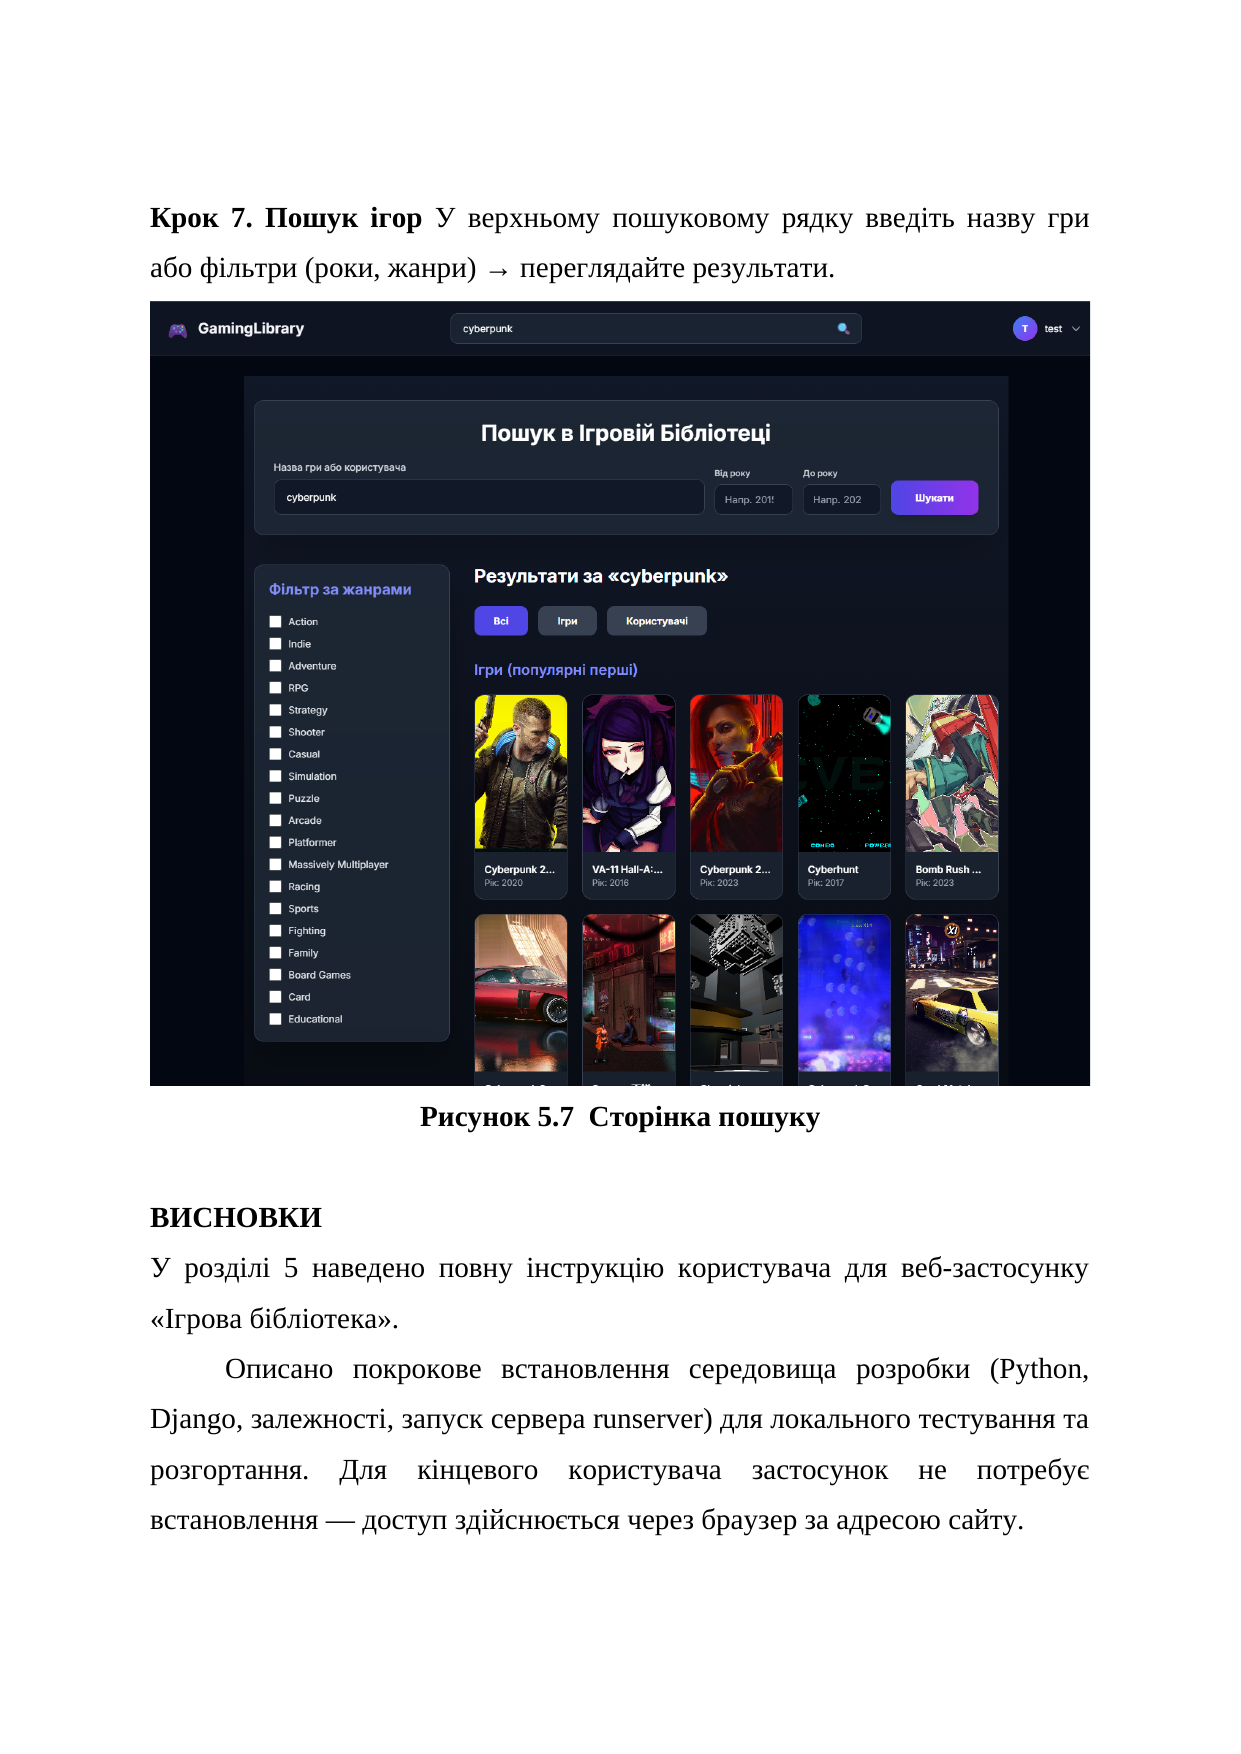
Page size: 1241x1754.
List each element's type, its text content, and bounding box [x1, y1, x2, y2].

text У розділі 5 наведено повну інструкцію користувача для веб-застосунку «Ігрова бібліотека». [150, 1251, 1090, 1334]
picture [150, 301, 1091, 1086]
text ВИСНОВКИ [150, 1200, 1090, 1234]
text Рисунок 5.7 Сторінка пошуку [150, 1099, 1090, 1133]
text Крок 7. Пошук ігор У верхньому пошуковому рядку введіть назву гри або фільтри (роки, жанри) → переглядайте результати. [150, 200, 1090, 284]
text Описано покрокове встановлення середовища розробки (Python, Django, залежності, запуск сервера runserver) для локального тестування та розгортання. Для кінцевого користувача застосунок не потребує встановлення — доступ здійснюється через браузер за адресою сайту. [150, 1351, 1090, 1536]
